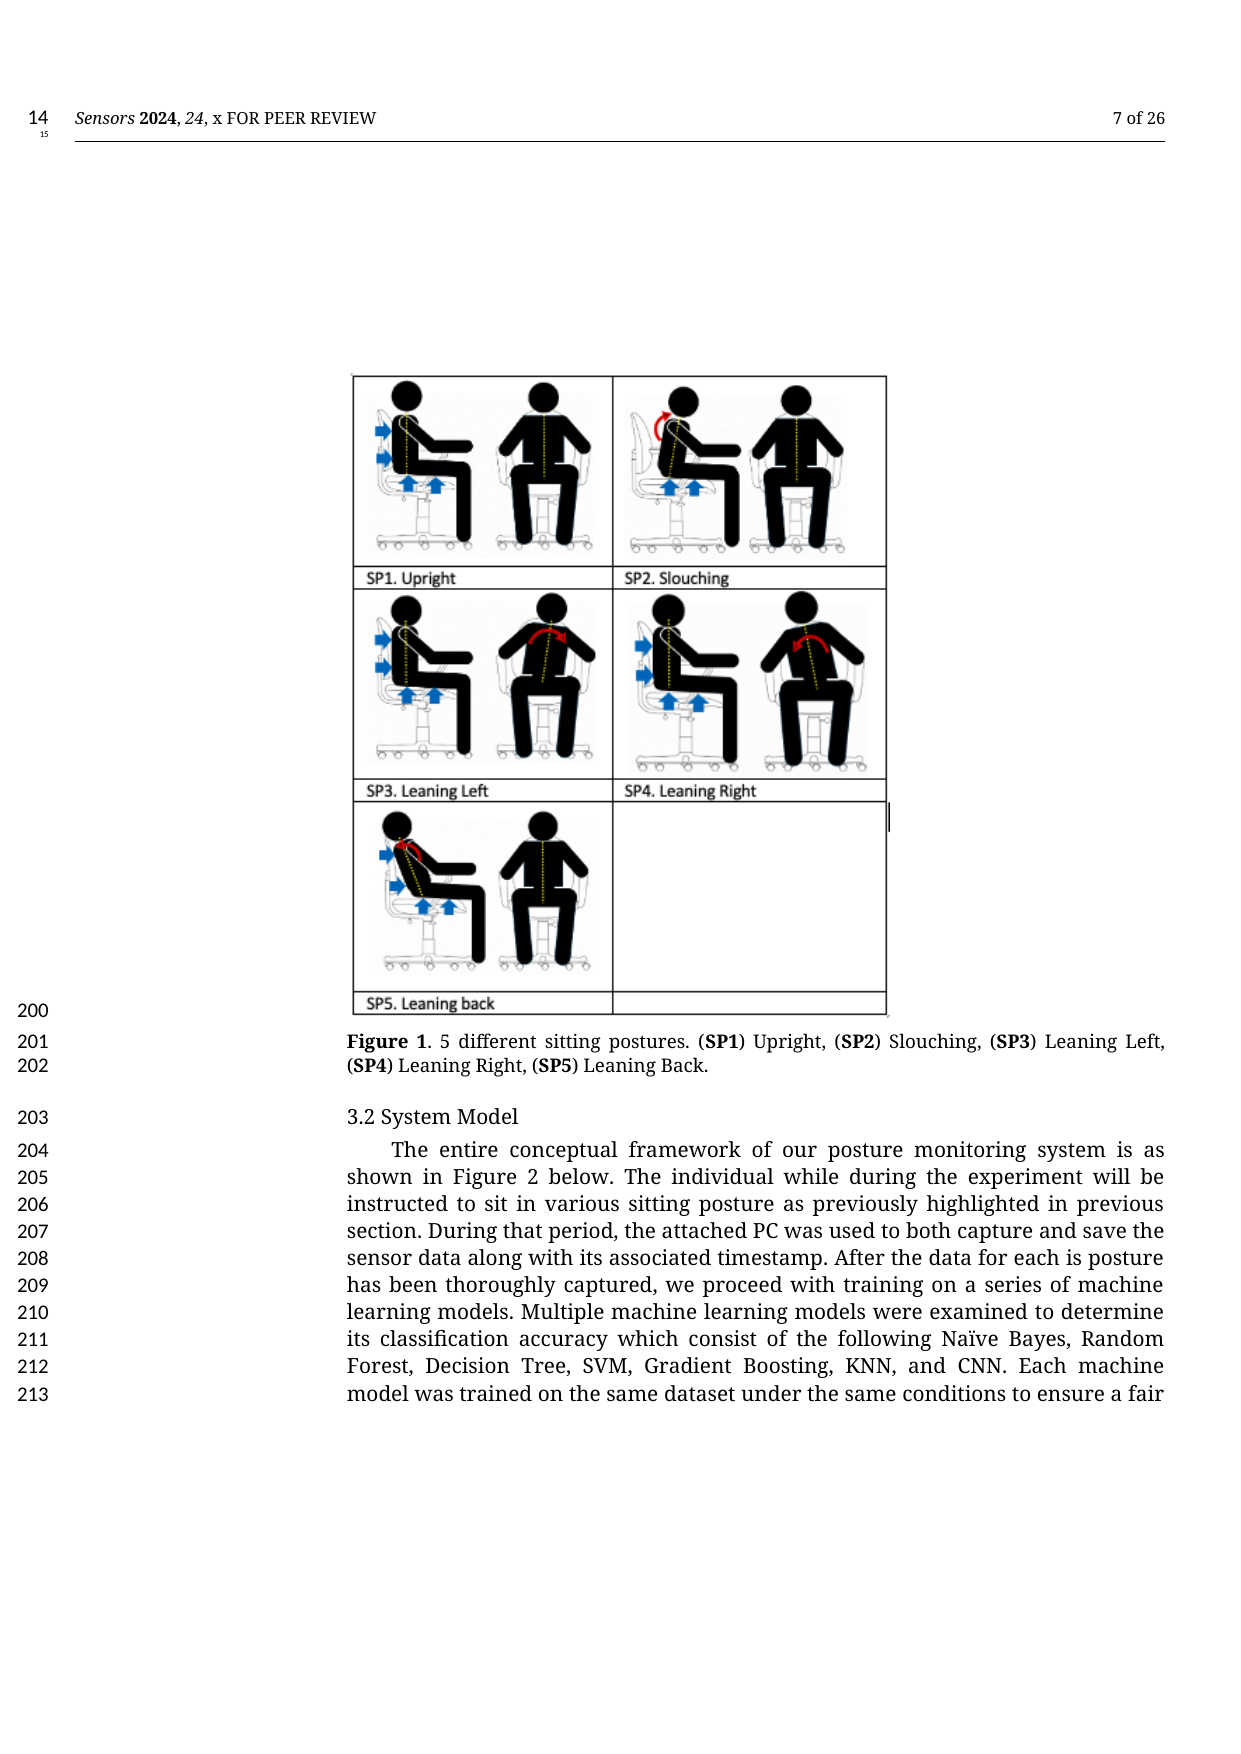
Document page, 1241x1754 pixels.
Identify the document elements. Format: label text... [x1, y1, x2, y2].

subtitle 3.2 System Model [347, 1103, 1165, 1130]
picture [350, 373, 890, 1018]
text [347, 1136, 1165, 1407]
text Figure 1. 5 different sitting postures. (SP1) Upright, (SP2) Slouching, (SP3) Leaning Left, (SP4) Leaning Right, (SP5) Leaning Back. [347, 1030, 1165, 1078]
